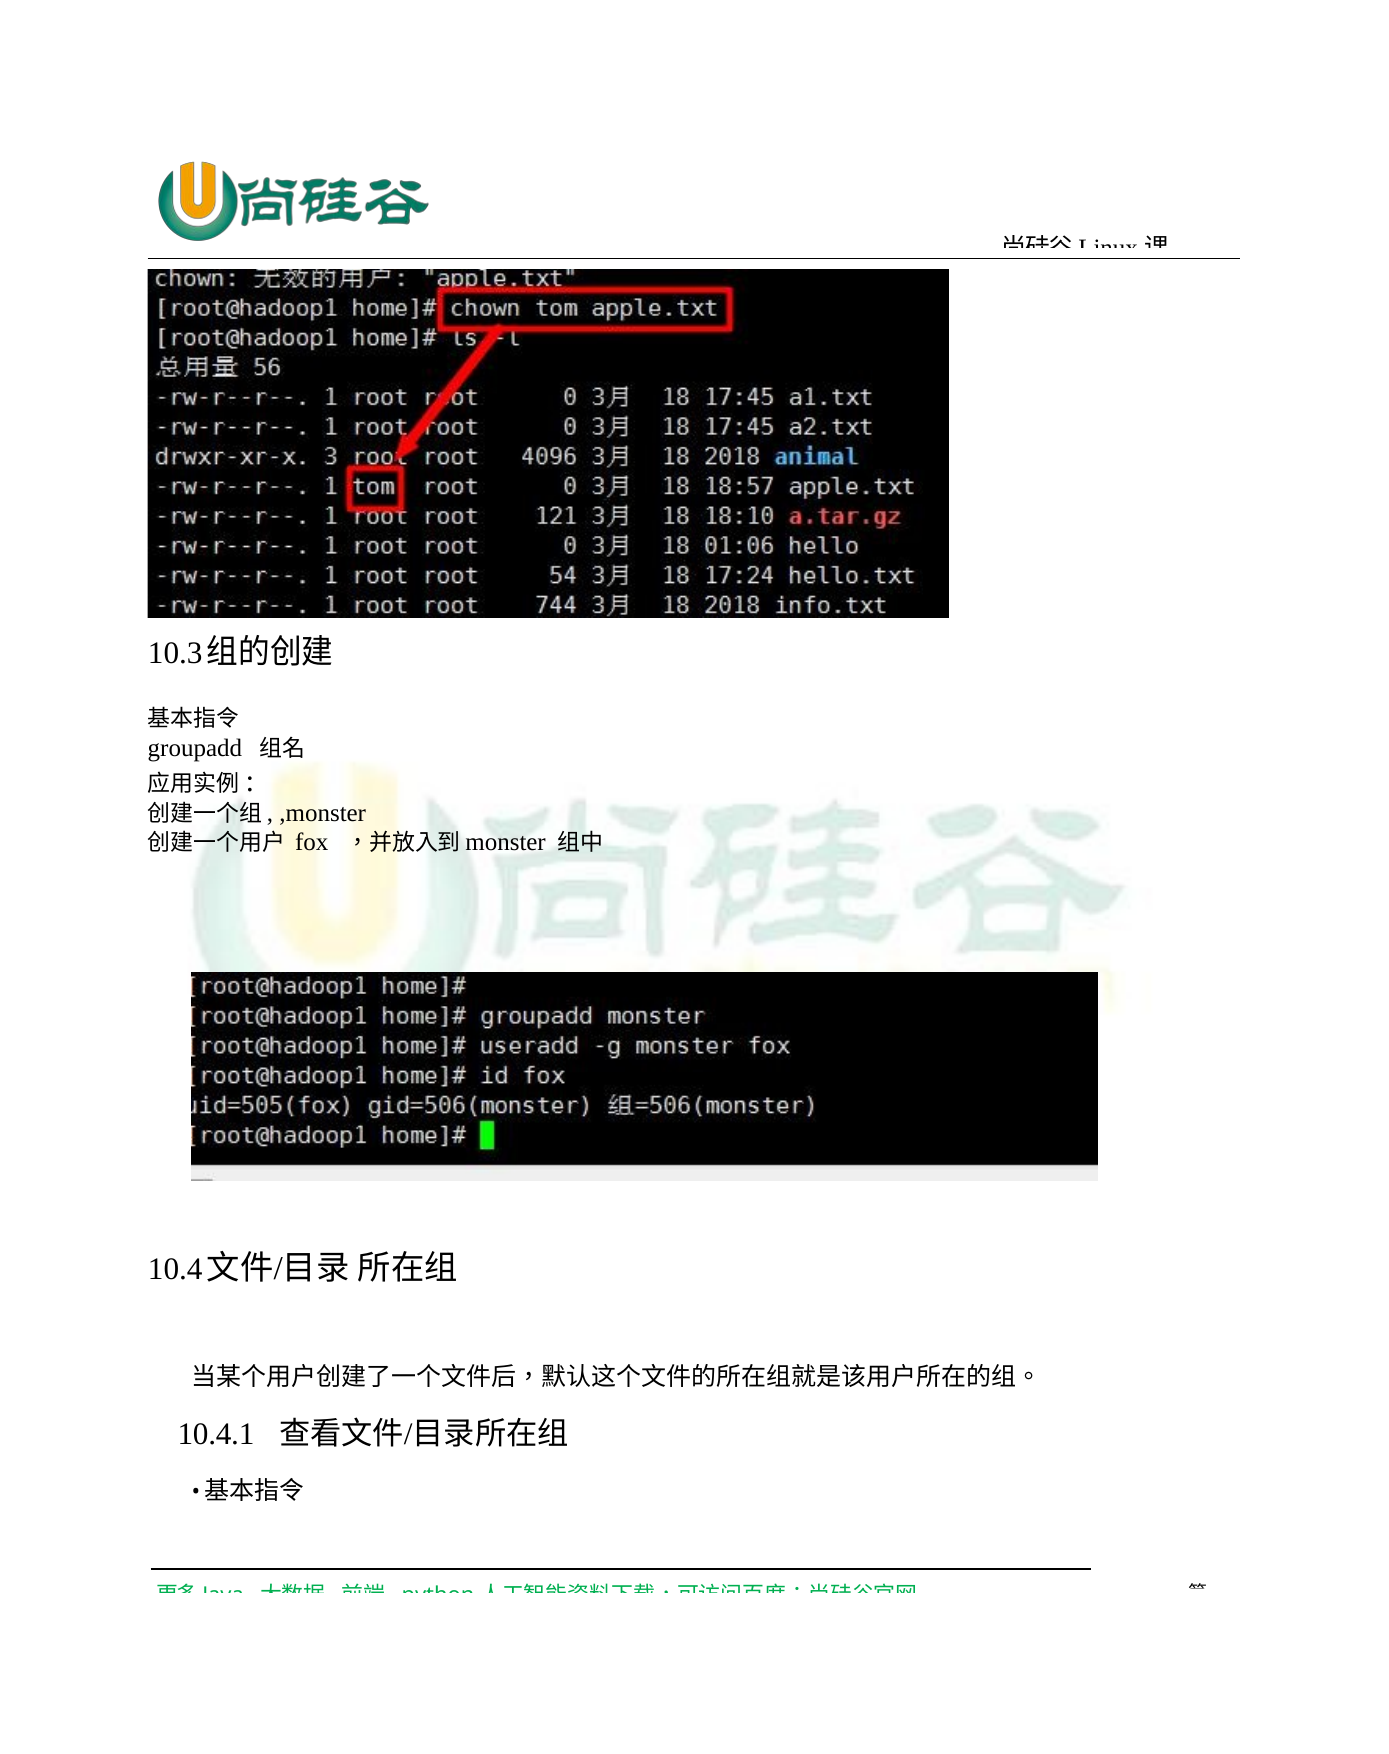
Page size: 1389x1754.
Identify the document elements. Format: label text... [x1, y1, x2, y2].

picture [147, 721, 1241, 1181]
text 当某个用户创建了一个文件后，默认这个文件的所在组就是该用户所在的组。 [191, 1358, 1253, 1392]
picture [147, 269, 949, 618]
list 基本指令 [191, 1472, 1253, 1506]
subtitle 组的创建 [148, 628, 1253, 673]
picture [147, 153, 436, 249]
list 文件/目录 所在组 [148, 1244, 1253, 1289]
subtitle 查看文件/目录所在组 [177, 1411, 1253, 1454]
